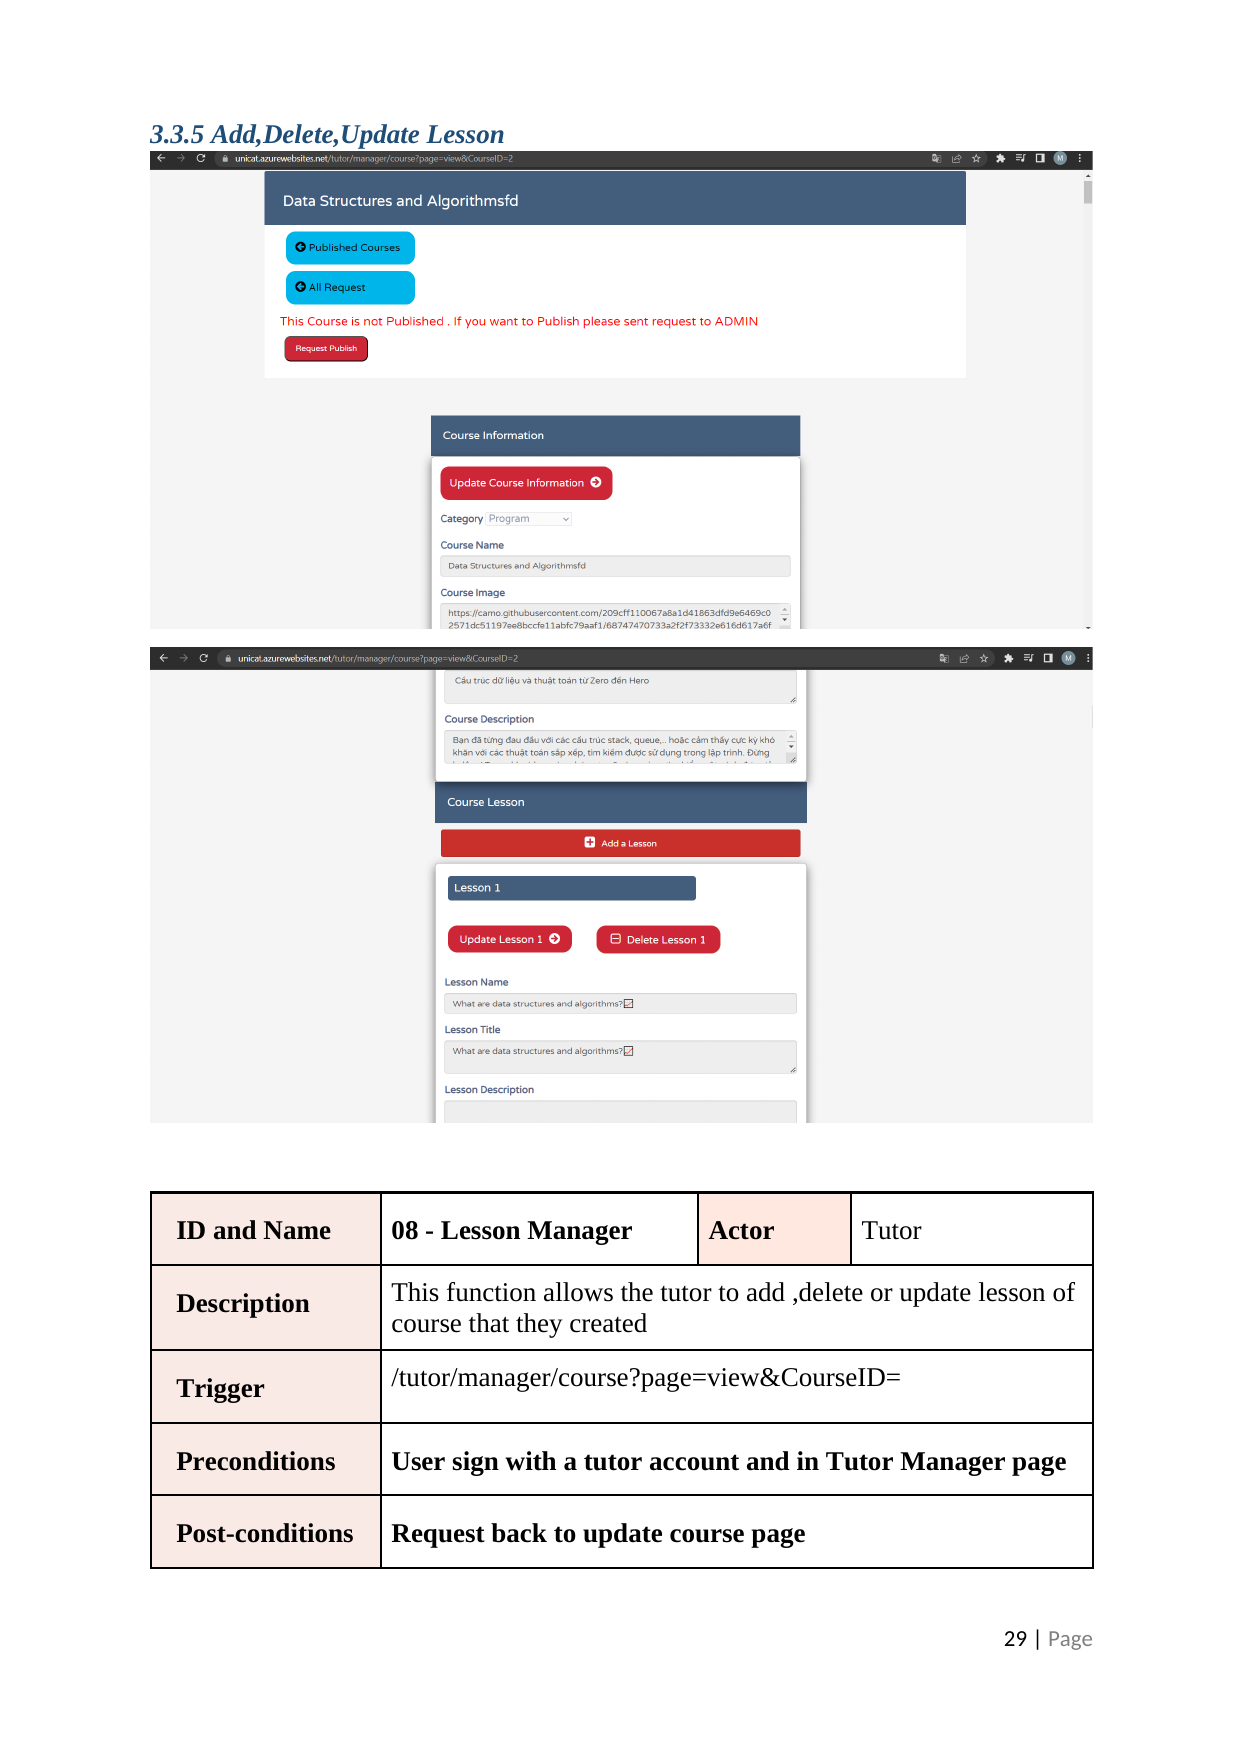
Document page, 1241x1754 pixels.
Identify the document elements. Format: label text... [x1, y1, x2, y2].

table_cell User sign with a tutor account and in Tutor Manager page [382, 1424, 1092, 1494]
table_cell Preconditions [152, 1424, 380, 1494]
table_cell Trigger [152, 1351, 380, 1422]
table_header Tutor [852, 1194, 1092, 1264]
table_cell /tutor/manager/course?page=view&CourseID= [382, 1351, 1092, 1422]
table_cell Description [152, 1266, 380, 1349]
table_header Actor [699, 1194, 850, 1264]
subtitle 3.3.5 Add,Delete,Update Lesson [150, 118, 1093, 149]
table_cell This function allows the tutor to add ,delete or update lesson of course that they created [382, 1266, 1092, 1349]
table_cell Post-conditions [152, 1496, 380, 1567]
picture [150, 151, 1093, 629]
table_header 08 - Lesson Manager [382, 1194, 697, 1264]
picture [150, 647, 1093, 1123]
table_cell Request back to update course page [382, 1496, 1092, 1567]
table_header ID and Name [152, 1194, 380, 1264]
